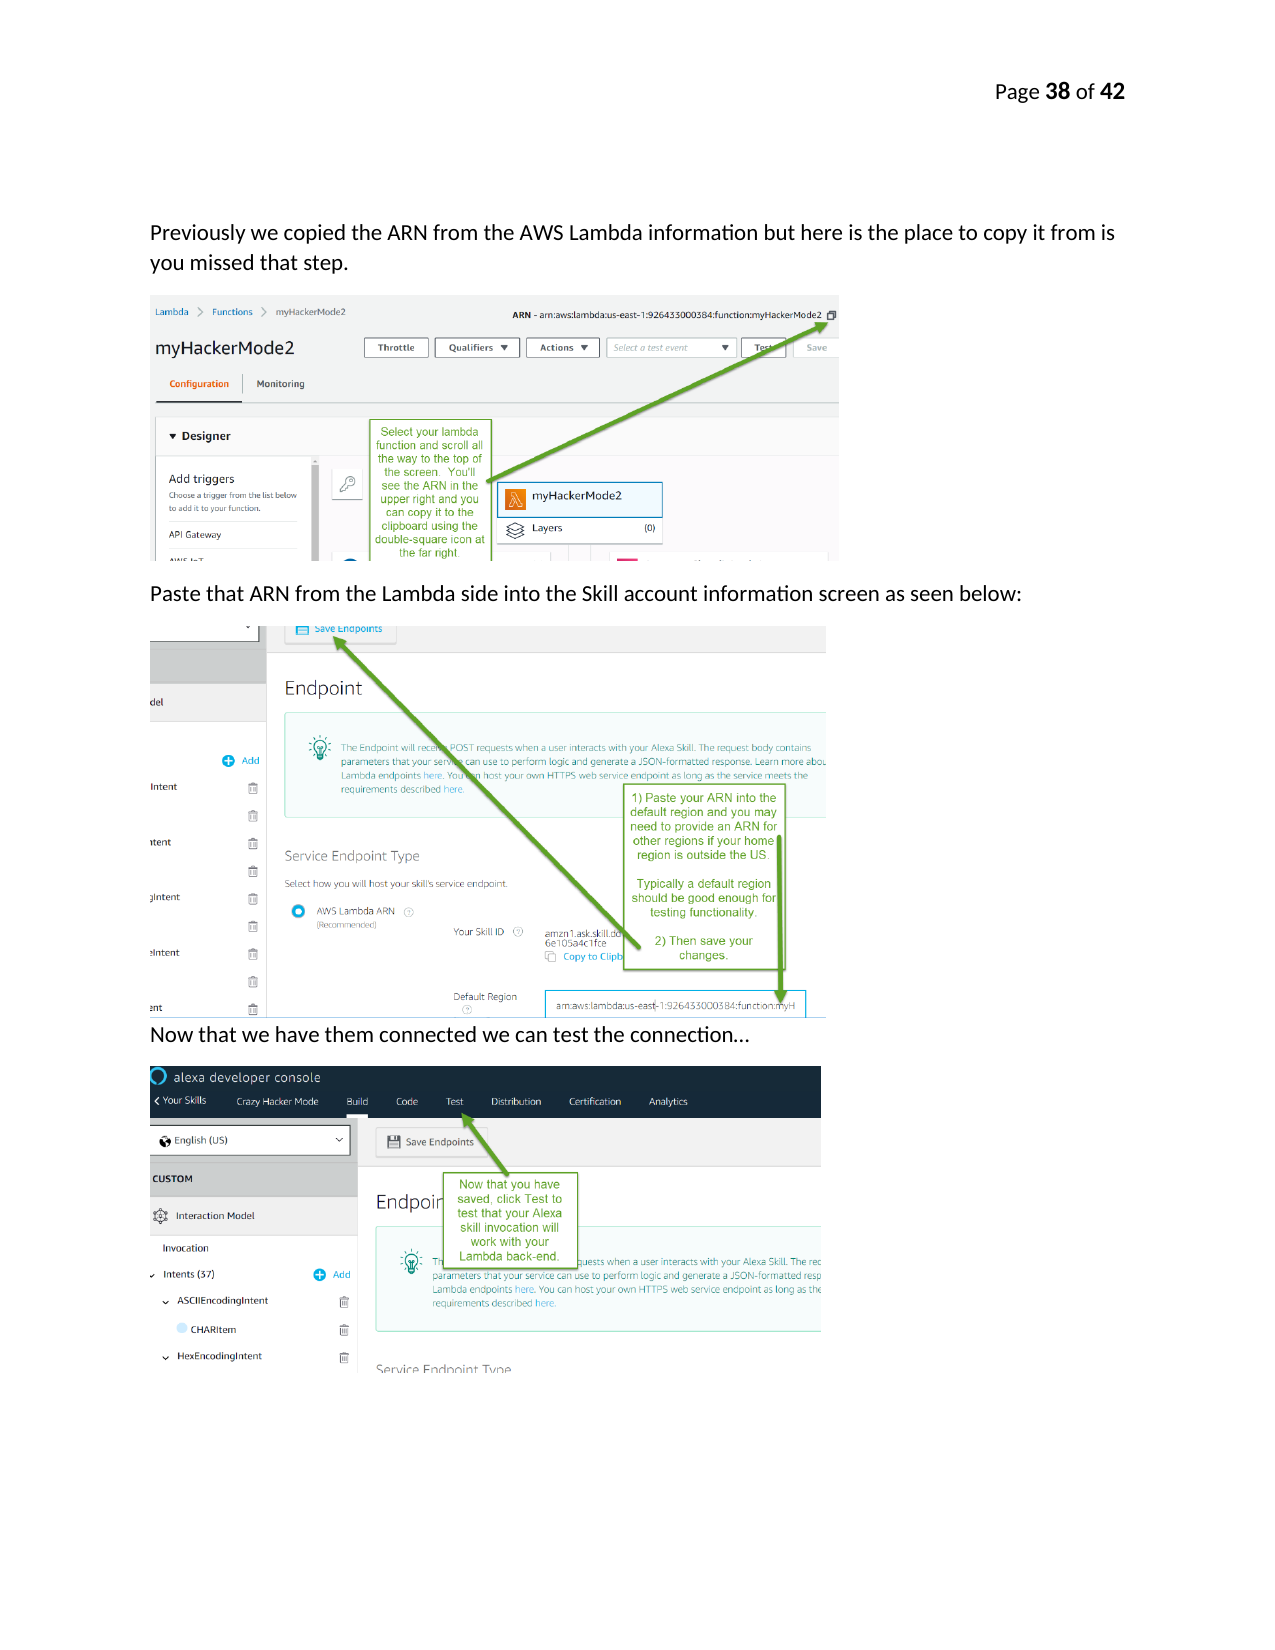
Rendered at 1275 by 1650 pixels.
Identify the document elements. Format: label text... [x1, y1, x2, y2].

text Previously we copied the ARN from the AWS Lambda information but here is the place to copy it from is you missed that step. [150, 218, 1125, 276]
picture [150, 1066, 821, 1373]
text Paste that ARN from the Lambda side into the Skill account information screen as seen below: [150, 579, 1125, 607]
picture [150, 626, 826, 1018]
picture [150, 295, 839, 561]
